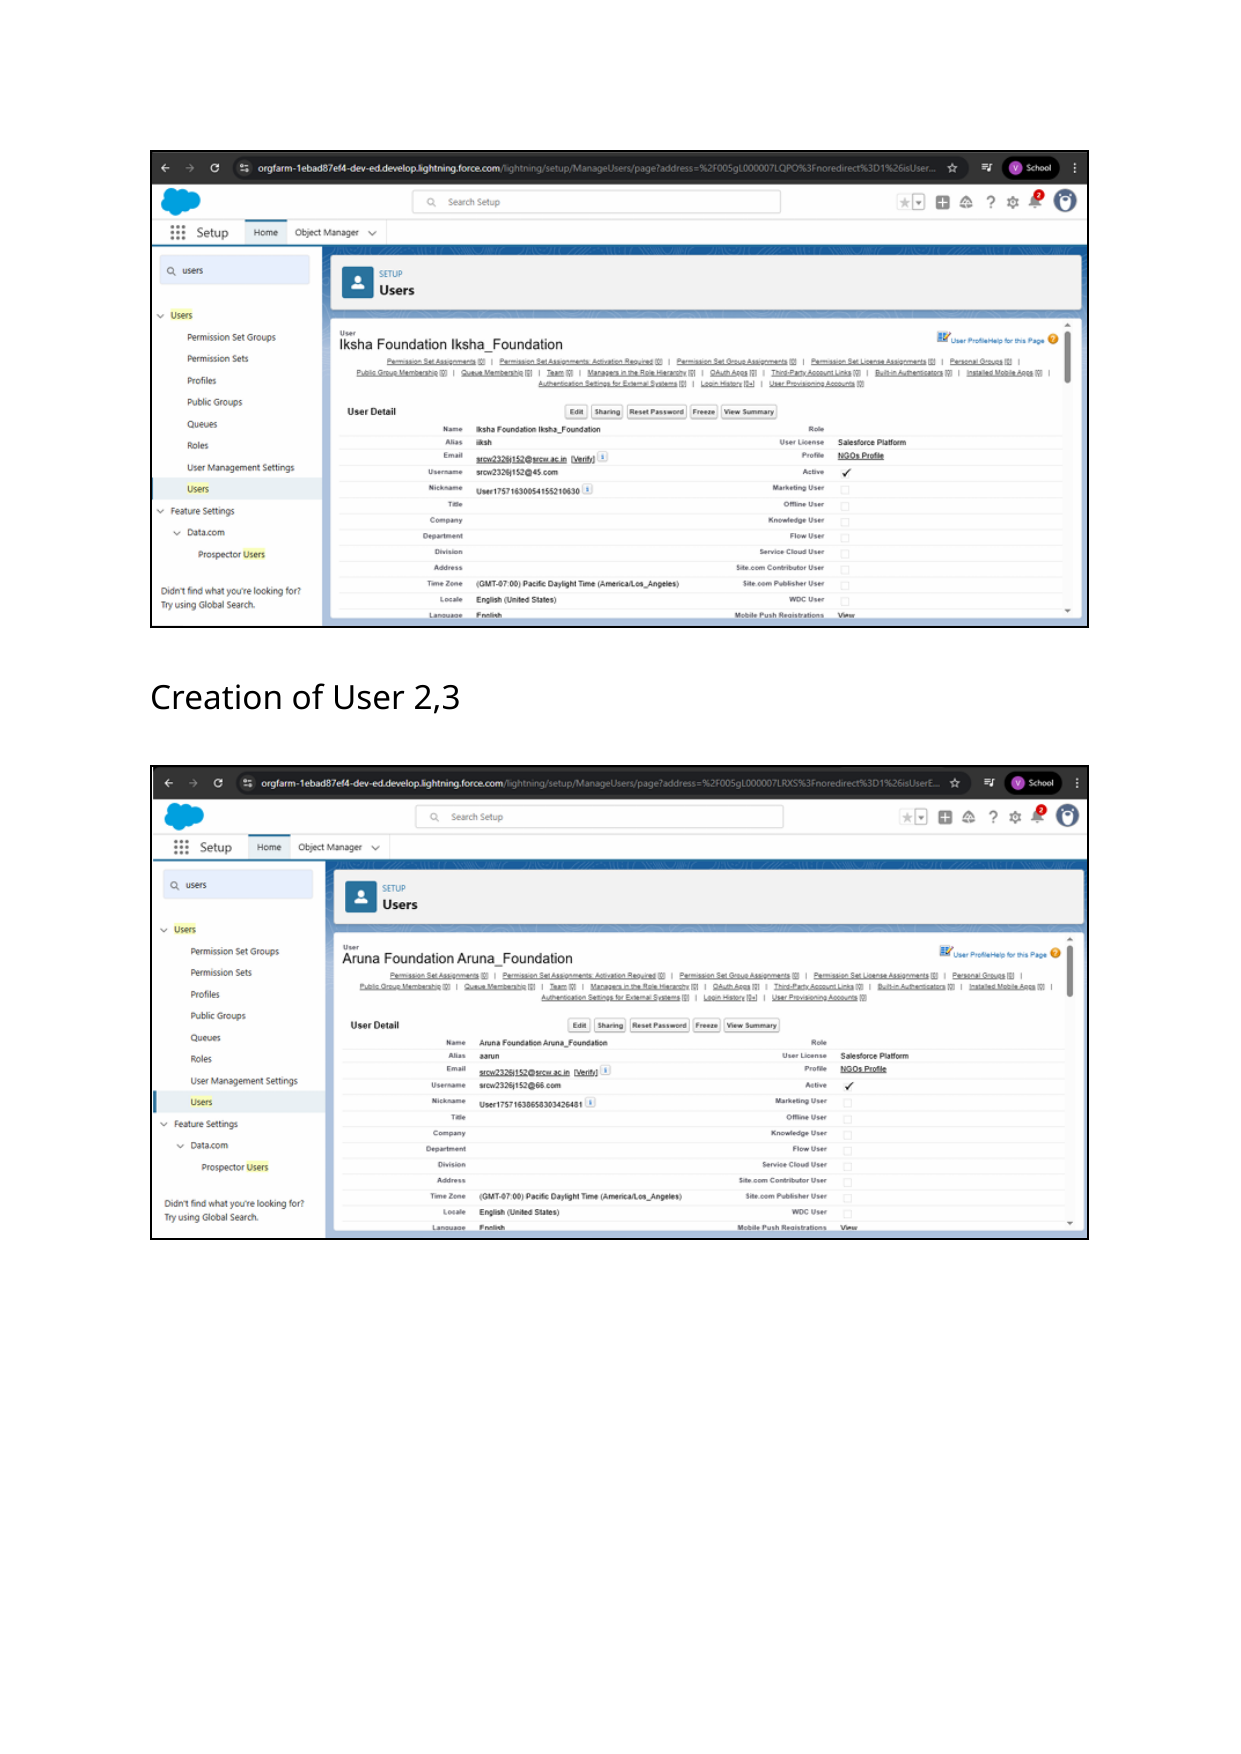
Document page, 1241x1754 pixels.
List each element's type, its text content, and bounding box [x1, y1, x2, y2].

text Creation of User 2,3 [150, 674, 1090, 719]
picture [152, 152, 1087, 626]
picture [152, 767, 1087, 1238]
